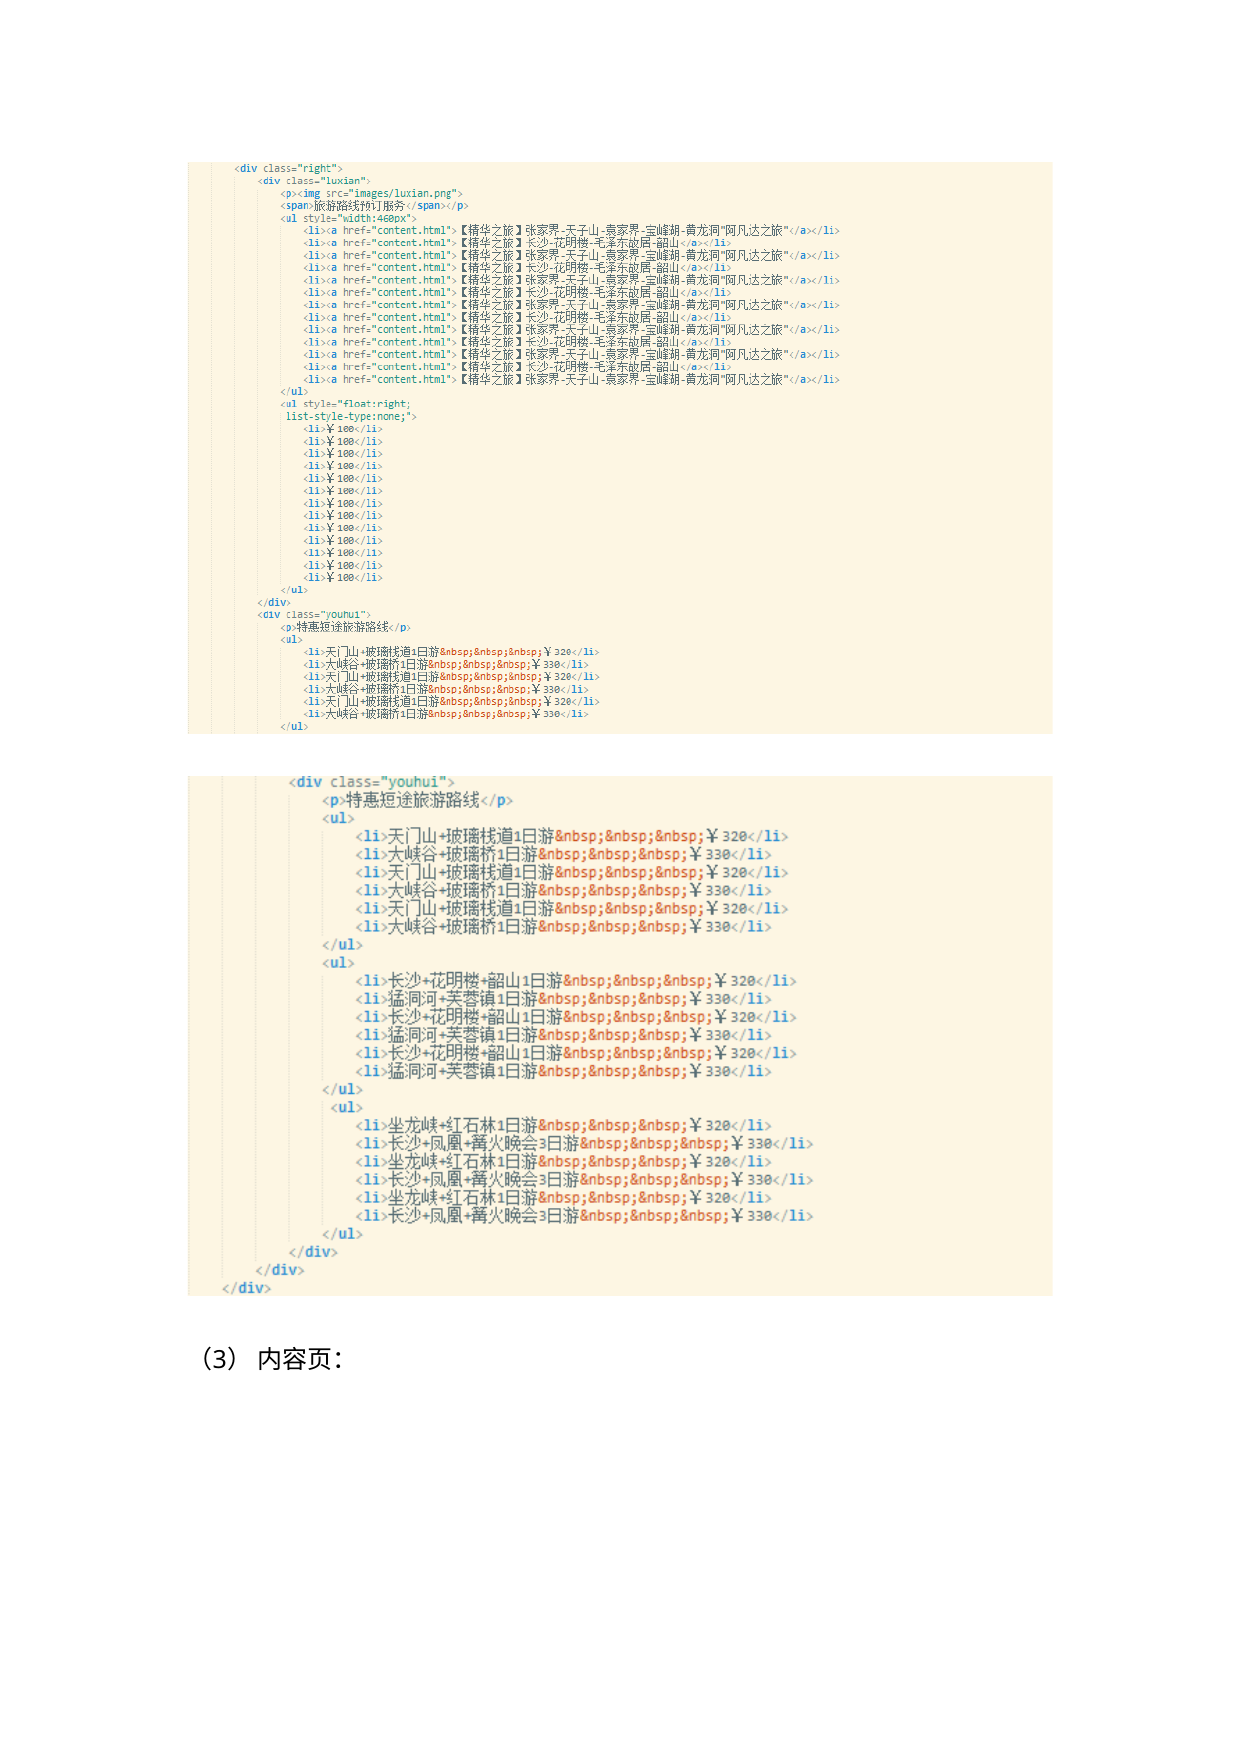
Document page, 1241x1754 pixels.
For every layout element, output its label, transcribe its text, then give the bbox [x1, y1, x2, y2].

text （3） 内容页： [187, 1325, 1053, 1390]
picture [187, 776, 1053, 1296]
picture [187, 162, 1053, 734]
